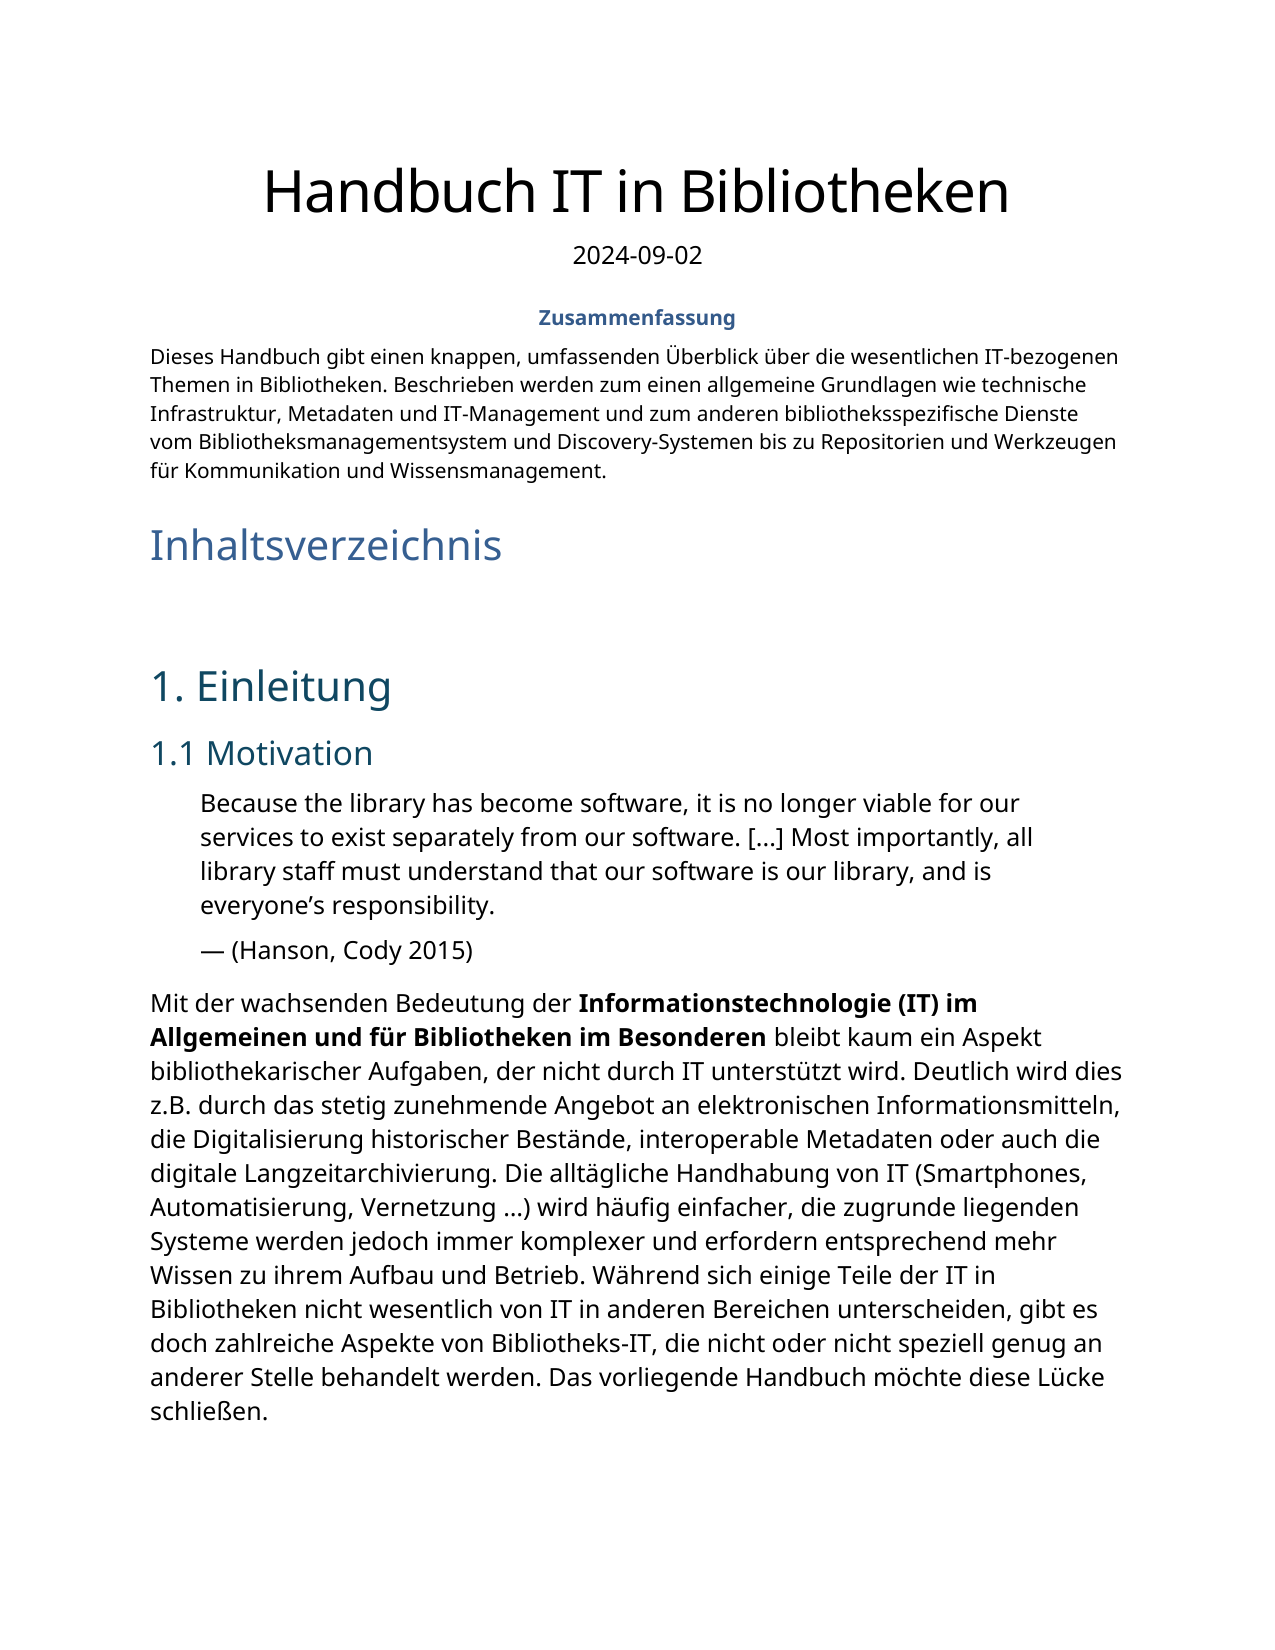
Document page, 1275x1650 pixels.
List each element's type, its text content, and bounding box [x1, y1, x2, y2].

title Handbuch IT in Bibliotheken [150, 150, 1125, 229]
title Zusammenfassung [150, 303, 1125, 332]
text — (Hanson, Cody 2015) [200, 932, 1075, 967]
text Because the library has become software, it is no longer viable for our services to exist separately from our software. [...] Most importantly, all library staff must understand that our software is our library, and is everyone’s responsibility. [200, 786, 1075, 922]
text 2024-09-02 [150, 238, 1125, 272]
text Dieses Handbuch gibt einen knappen, umfassenden Überblick über die wesentlichen IT-bezogenen Themen in Bibliotheken. Beschrieben werden zum einen allgemeine Grundlagen wie technische Infrastruktur, Metadaten und IT-Management und zum anderen bibliotheksspezifische Dienste vom Bibliotheksmanagementsystem und Discovery-Systemen bis zu Repositorien und Werkzeugen für Kommunikation und Wissensmanagement. [150, 342, 1125, 484]
subtitle 1.1 Motivation [150, 730, 1125, 775]
subtitle 1. Einleitung [150, 657, 1125, 713]
text Mit der wachsenden Bedeutung der Informationstechnologie (IT) im Allgemeinen und für Bibliotheken im Besonderen bleibt kaum ein Aspekt bibliothekarischer Aufgaben, der nicht durch IT unterstützt wird. Deutlich wird dies z.B. durch das stetig zunehmende Angebot an elektronischen Informationsmitteln, die Digitalisierung historischer Bestände, interoperable Metadaten oder auch die digitale Langzeitarchivierung. Die alltägliche Handhabung von IT (Smartphones, Automatisierung, Vernetzung …) wird häufig einfacher, die zugrunde liegenden Systeme werden jedoch immer komplexer und erfordern entsprechend mehr Wissen zu ihrem Aufbau und Betrieb. Während sich einige Teile der IT in Bibliotheken nicht wesentlich von IT in anderen Bereichen unterscheiden, gibt es doch zahlreiche Aspekte von Bibliotheks-IT, die nicht oder nicht speziell genug an anderer Stelle behandelt werden. Das vorliegende Handbuch möchte diese Lücke schließen. [150, 985, 1125, 1428]
